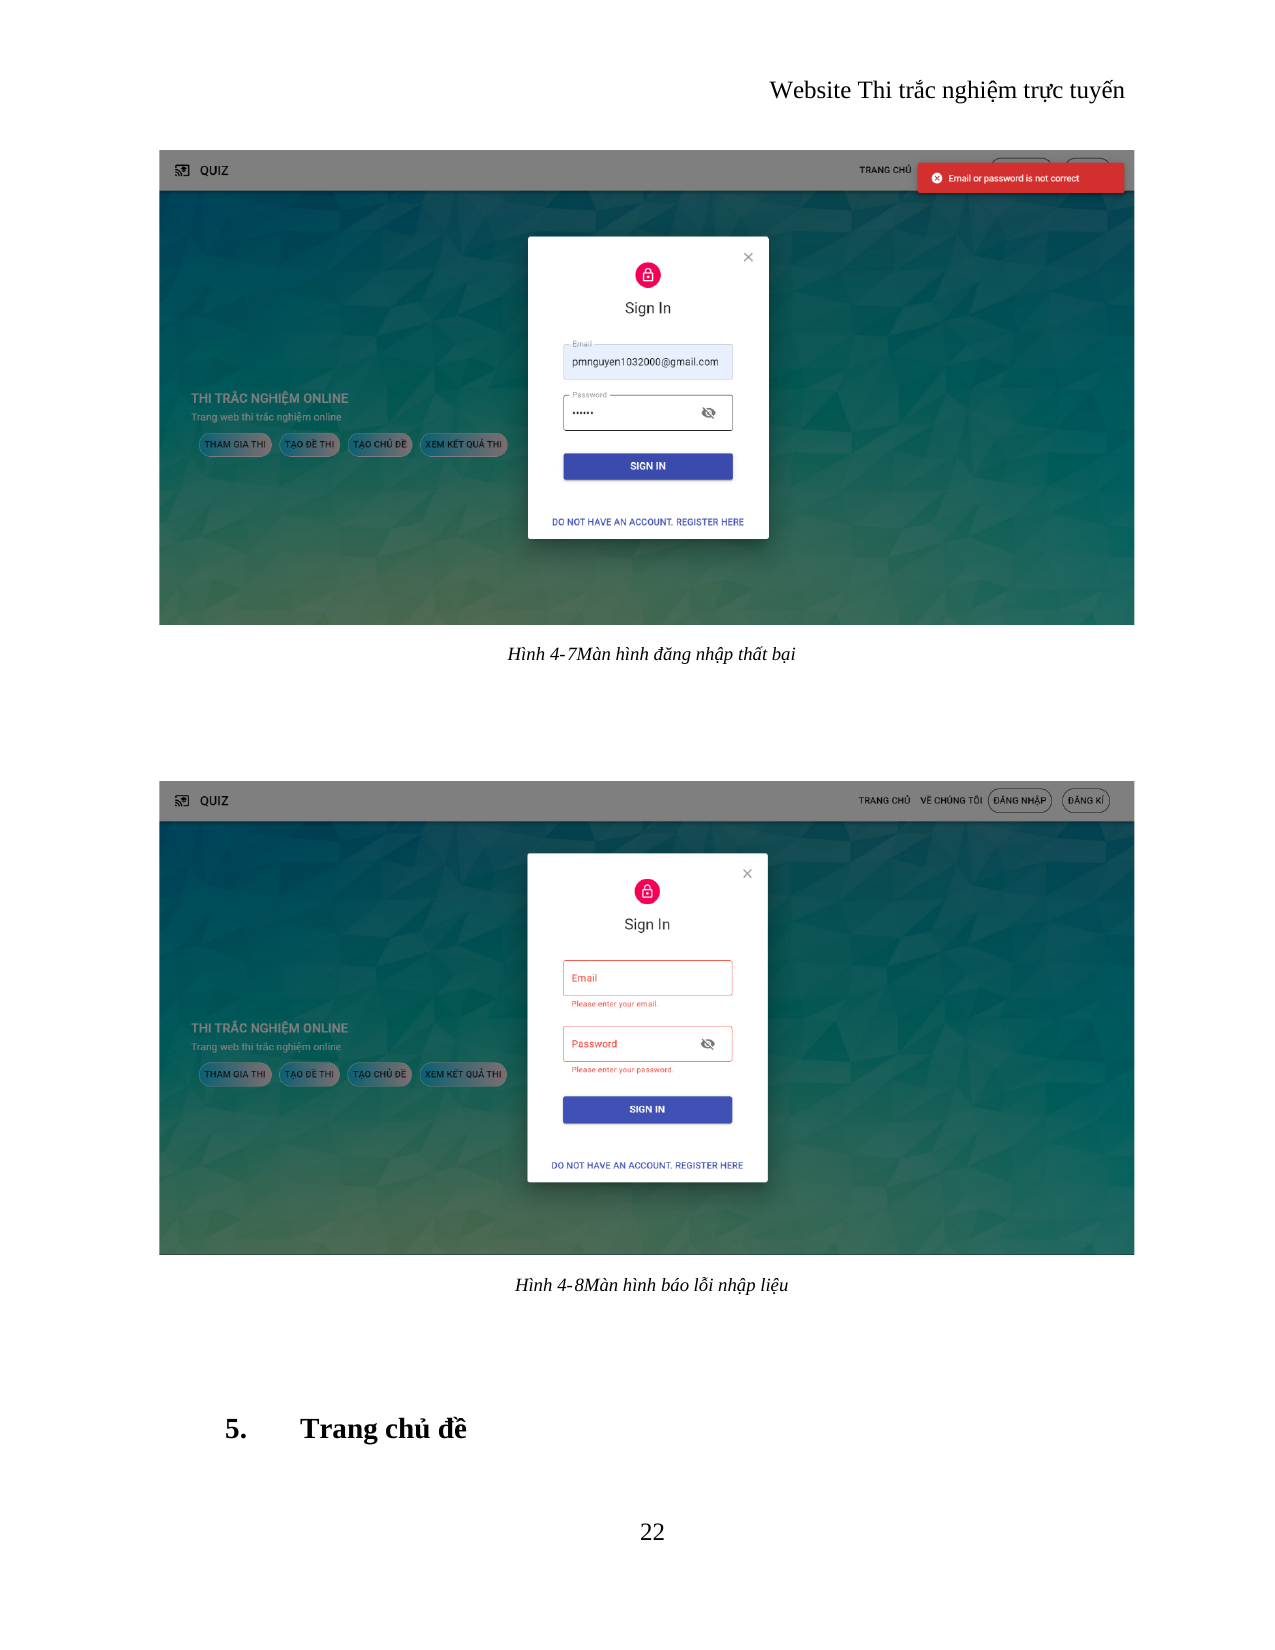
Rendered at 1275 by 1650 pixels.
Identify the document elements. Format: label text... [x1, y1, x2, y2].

picture [159, 781, 1135, 1255]
subtitle Trang chủ đề [225, 1411, 1125, 1445]
picture [159, 150, 1135, 625]
